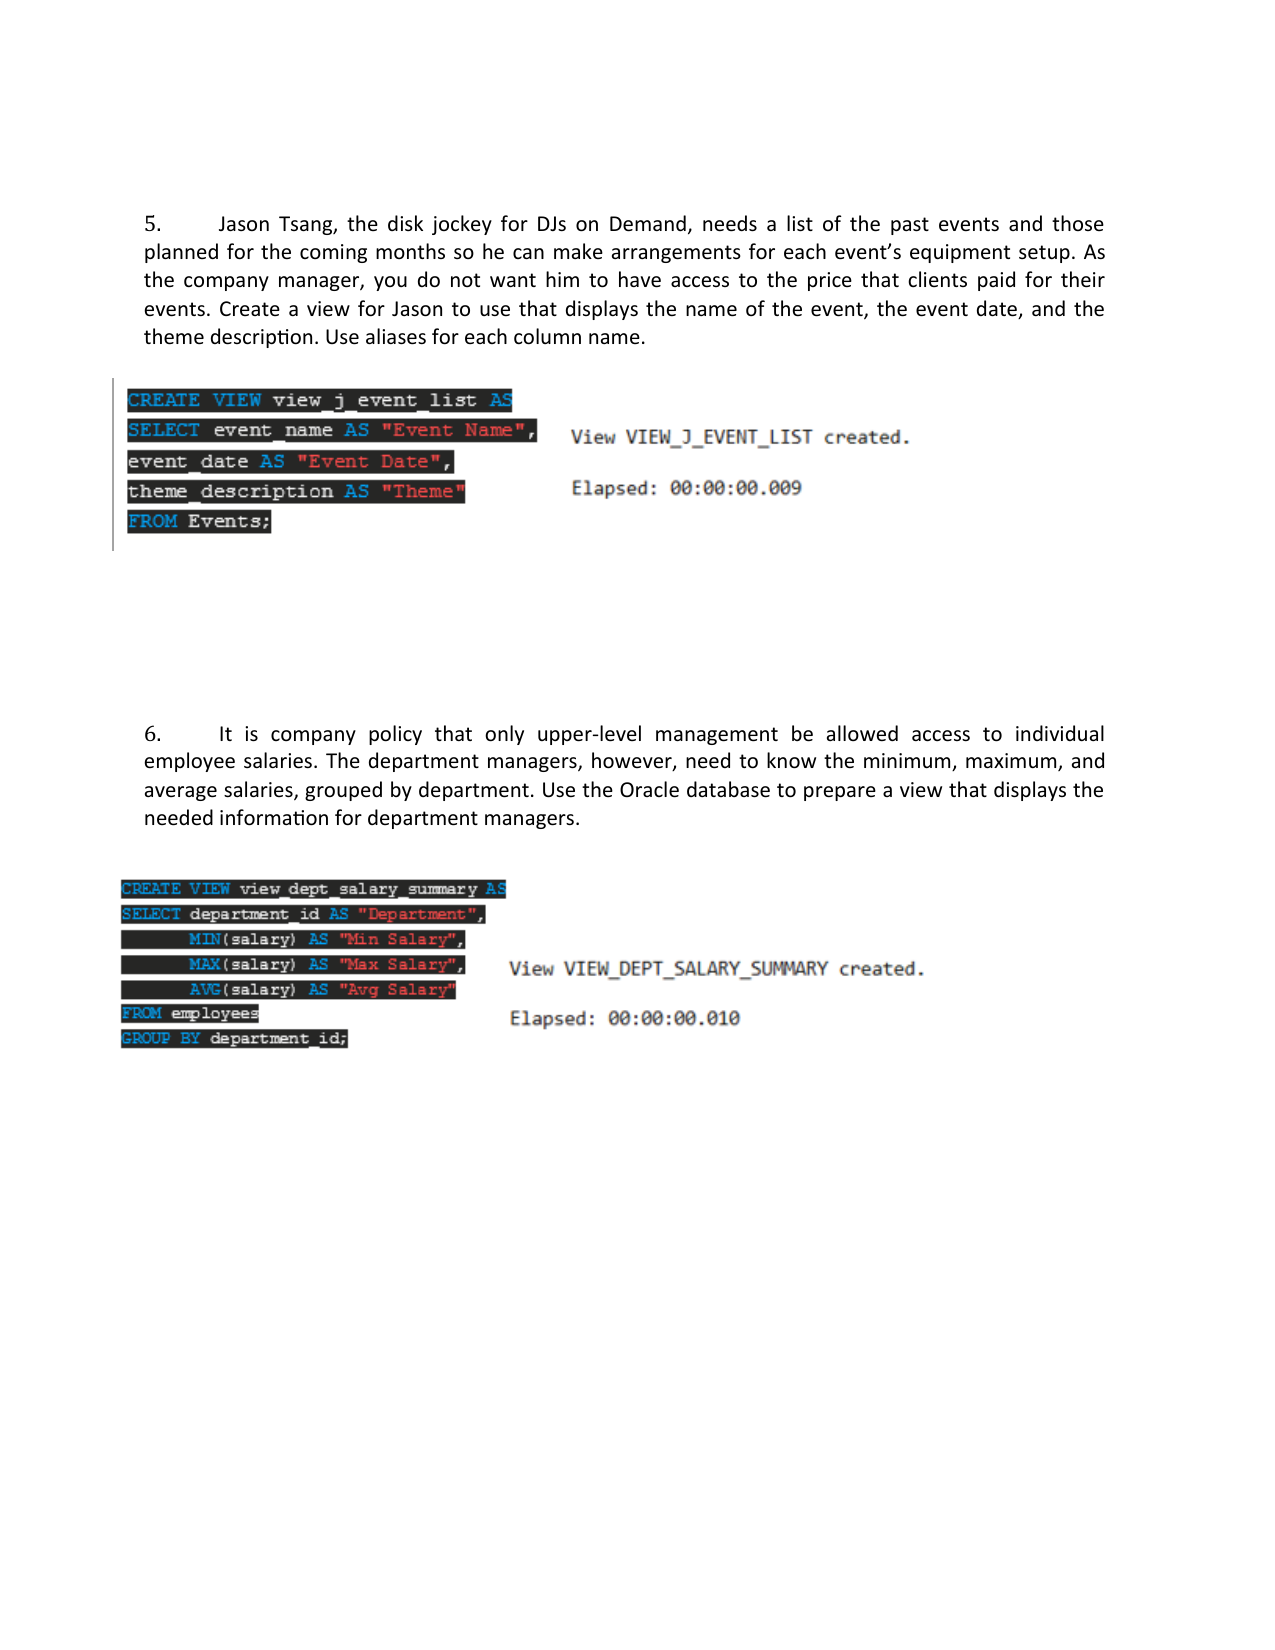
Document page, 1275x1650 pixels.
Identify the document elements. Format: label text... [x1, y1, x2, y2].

list It is company policy that only upper-level management be allowed access to individual employee salaries. The department managers, however, need to know the minimum, maximum, and average salaries, grouped by department. Use the Oracle database to prepare a view that displays the needed information for department managers. [144, 719, 1107, 831]
picture [112, 378, 944, 551]
list Jason Tsang, the disk jockey for DJs on Demand, needs a list of the past events and those planned for the coming months so he can make arrangements for each event’s equipment setup. As the company manager, you do not want him to have access to the price that clients paid for their events. Create a view for Jason to use that displays the name of the event, the event date, and the theme description. Use aliases for each column name. [144, 209, 1107, 350]
picture [112, 858, 938, 1072]
